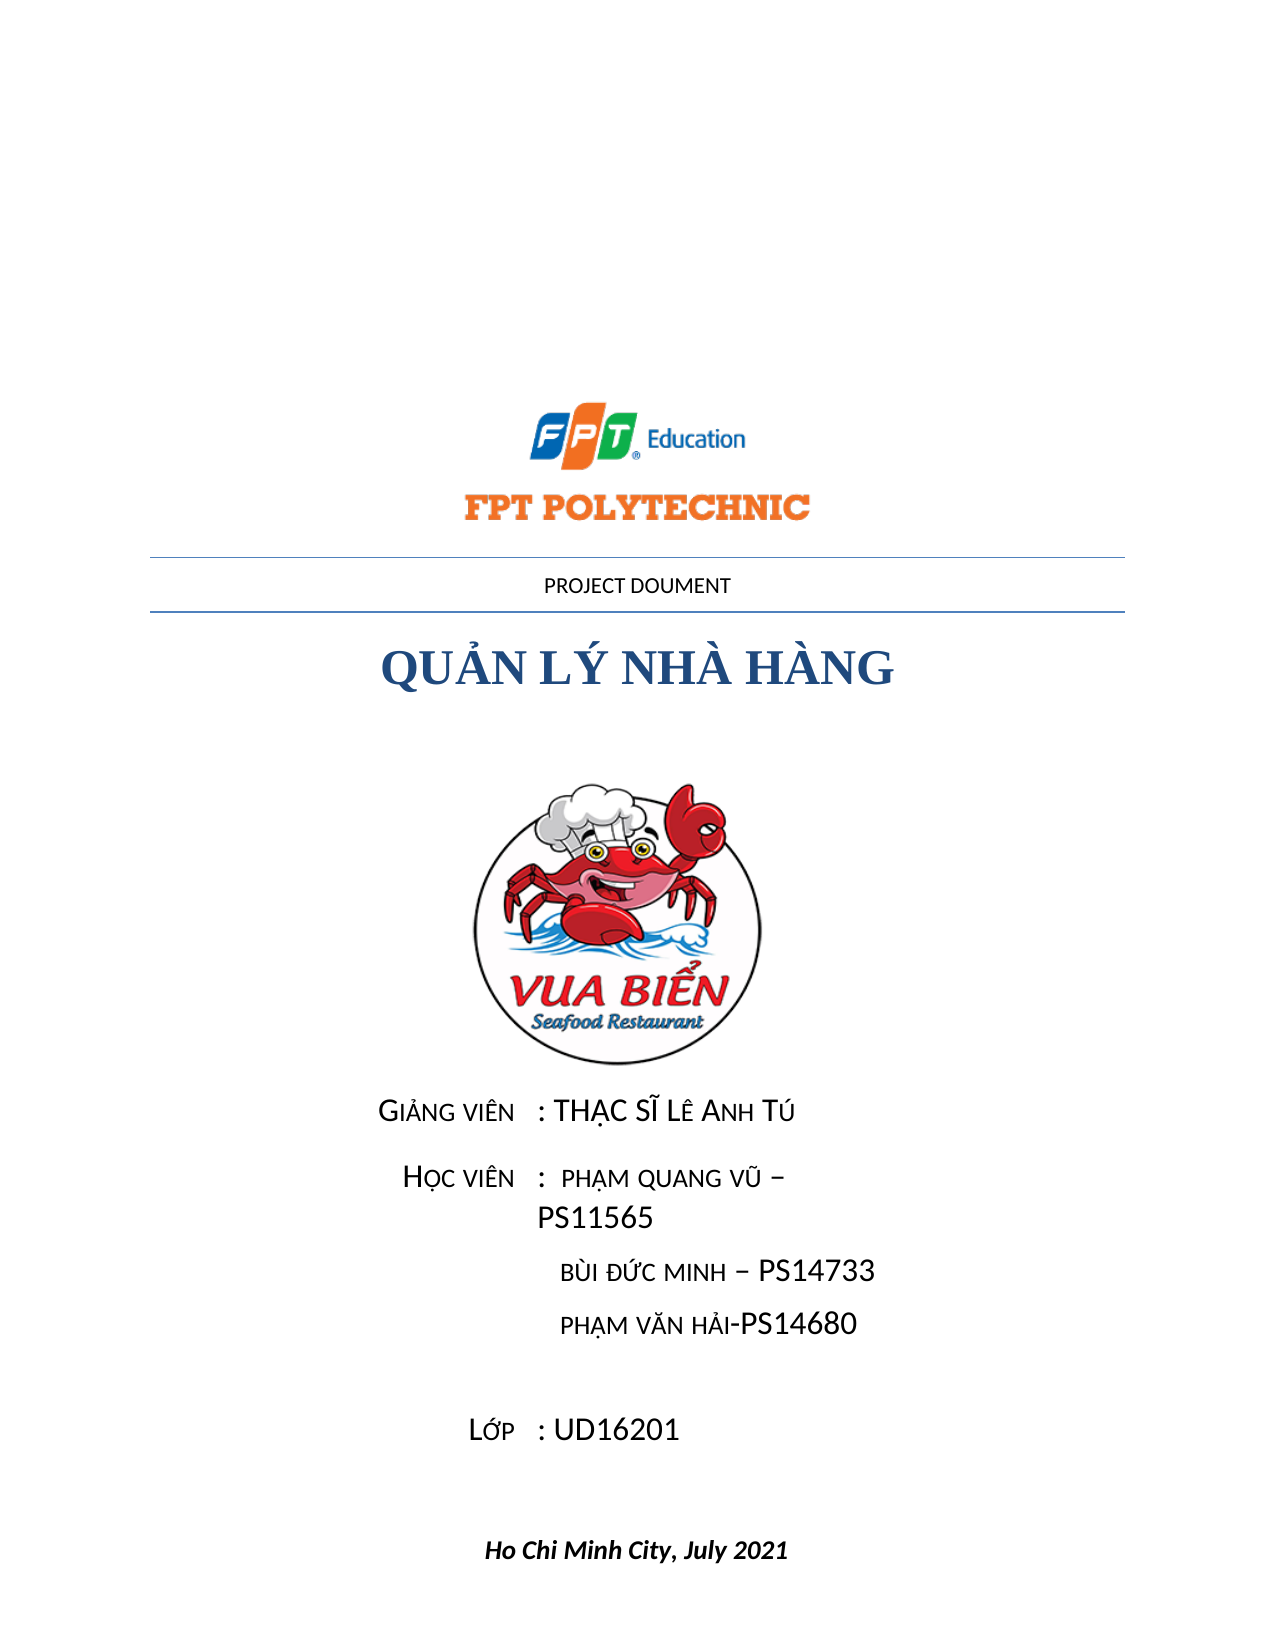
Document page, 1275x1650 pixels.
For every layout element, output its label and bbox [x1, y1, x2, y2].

picture [453, 391, 822, 532]
picture [433, 750, 807, 1097]
